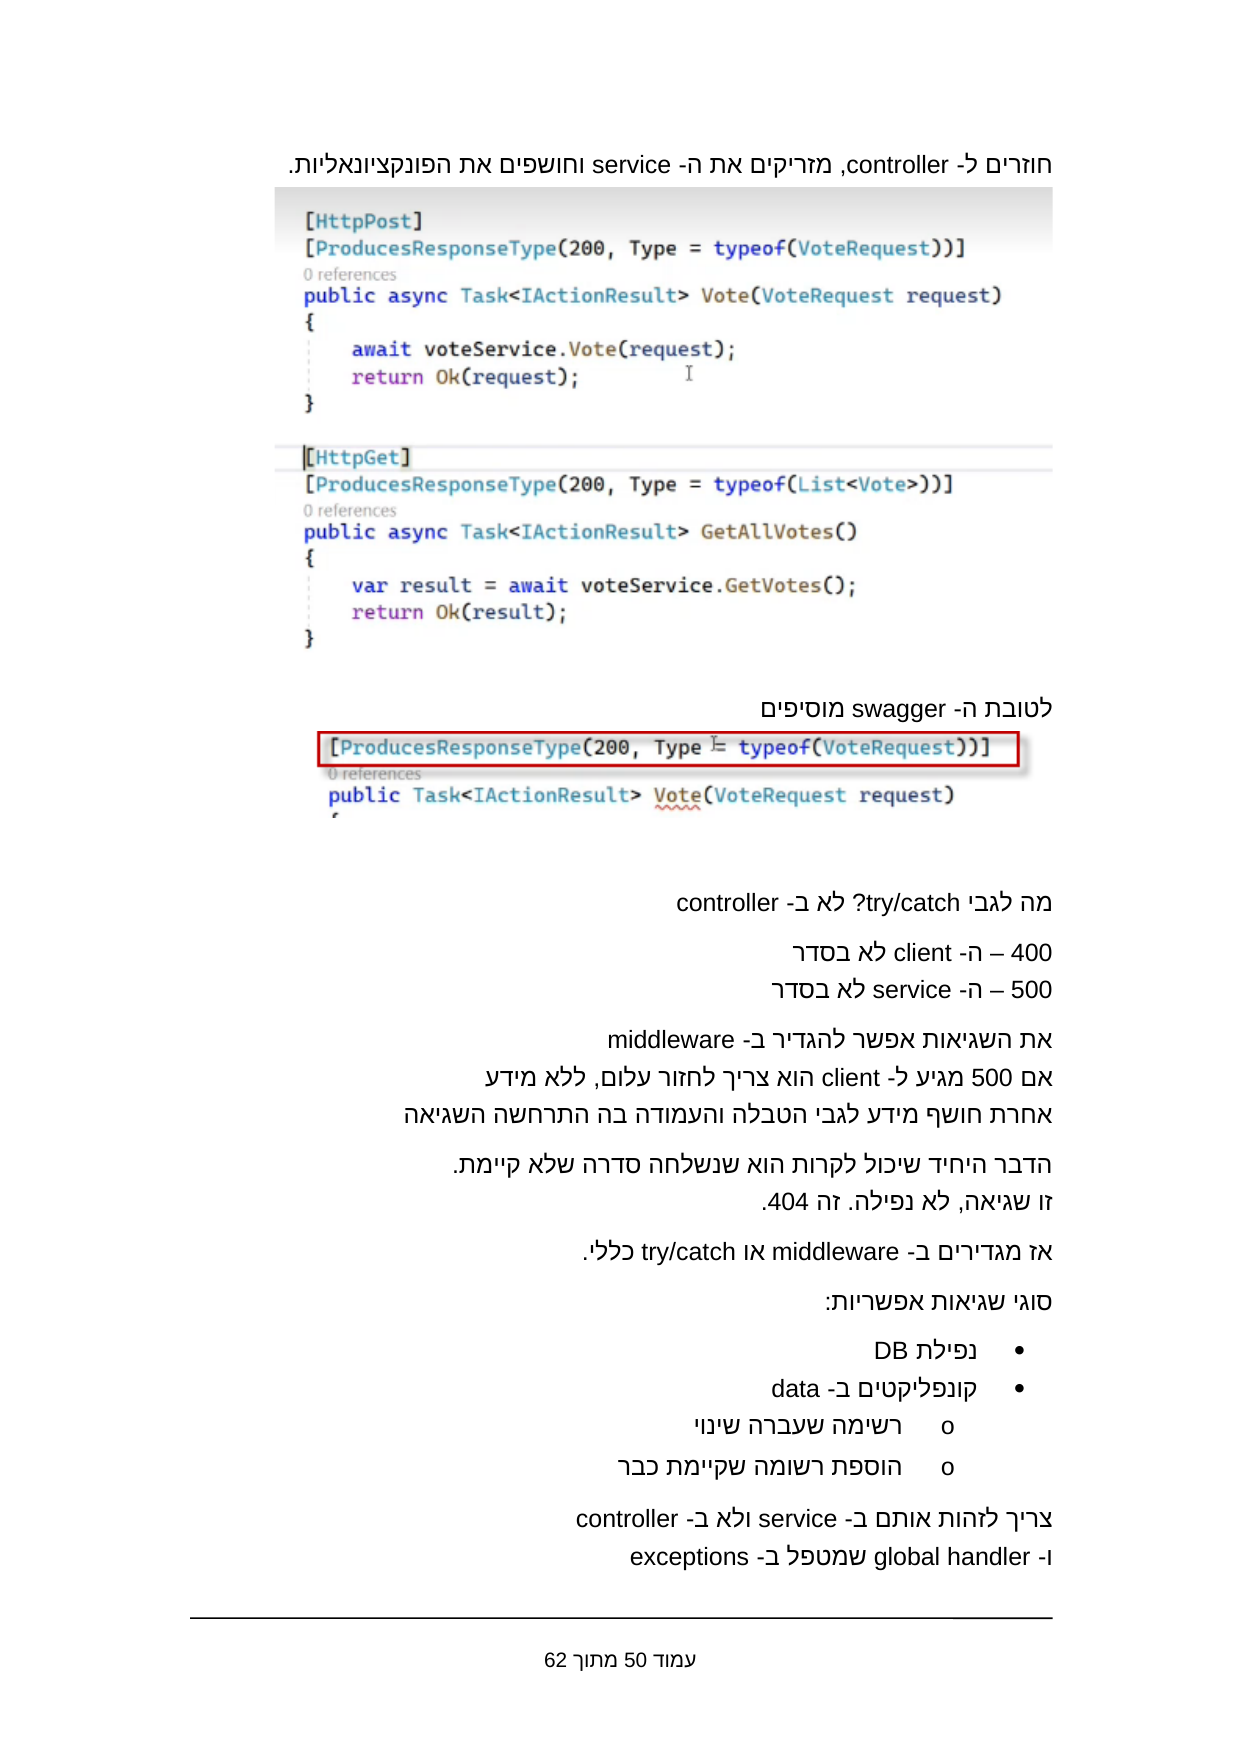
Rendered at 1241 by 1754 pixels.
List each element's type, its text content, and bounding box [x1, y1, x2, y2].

list קונפליקטים ב- data [187, 1374, 1015, 1403]
text סוגי שגיאות אפשריות: [187, 1286, 1053, 1315]
list רשימה שעברה שינוי [187, 1411, 940, 1442]
picture [274, 187, 1053, 674]
text אז מגדירים ב- middleware או try/catch כללי. [187, 1237, 1053, 1265]
text את השגיאות אפשר להגדיר ב- middleware אם 500 מגיע ל- client הוא צריך לחזור עלום, ללא מידע אחרת חושף מידע לגבי הטבלה והעמודה בה התרחשה השגיאה [187, 1025, 1053, 1128]
list נפילת DB [187, 1336, 1015, 1365]
text 400 – ה- client לא בסדר 500 – ה- service לא בסדר [187, 938, 1053, 1004]
text צריך לזהות אותם ב- service ולא ב- controller ו- global handler שמטפל ב- exceptions [187, 1504, 1053, 1570]
picture [308, 731, 1053, 818]
text מה לגבי try/catch? לא ב- controller [187, 888, 1053, 917]
list הוספת רשומה שקיימת כבר [187, 1451, 940, 1482]
text הדבר היחיד שיכול לקרות הוא שנשלחה סדרה שלא קיימת. זו שגיאה, לא נפילה. זה 404. [187, 1149, 1053, 1216]
